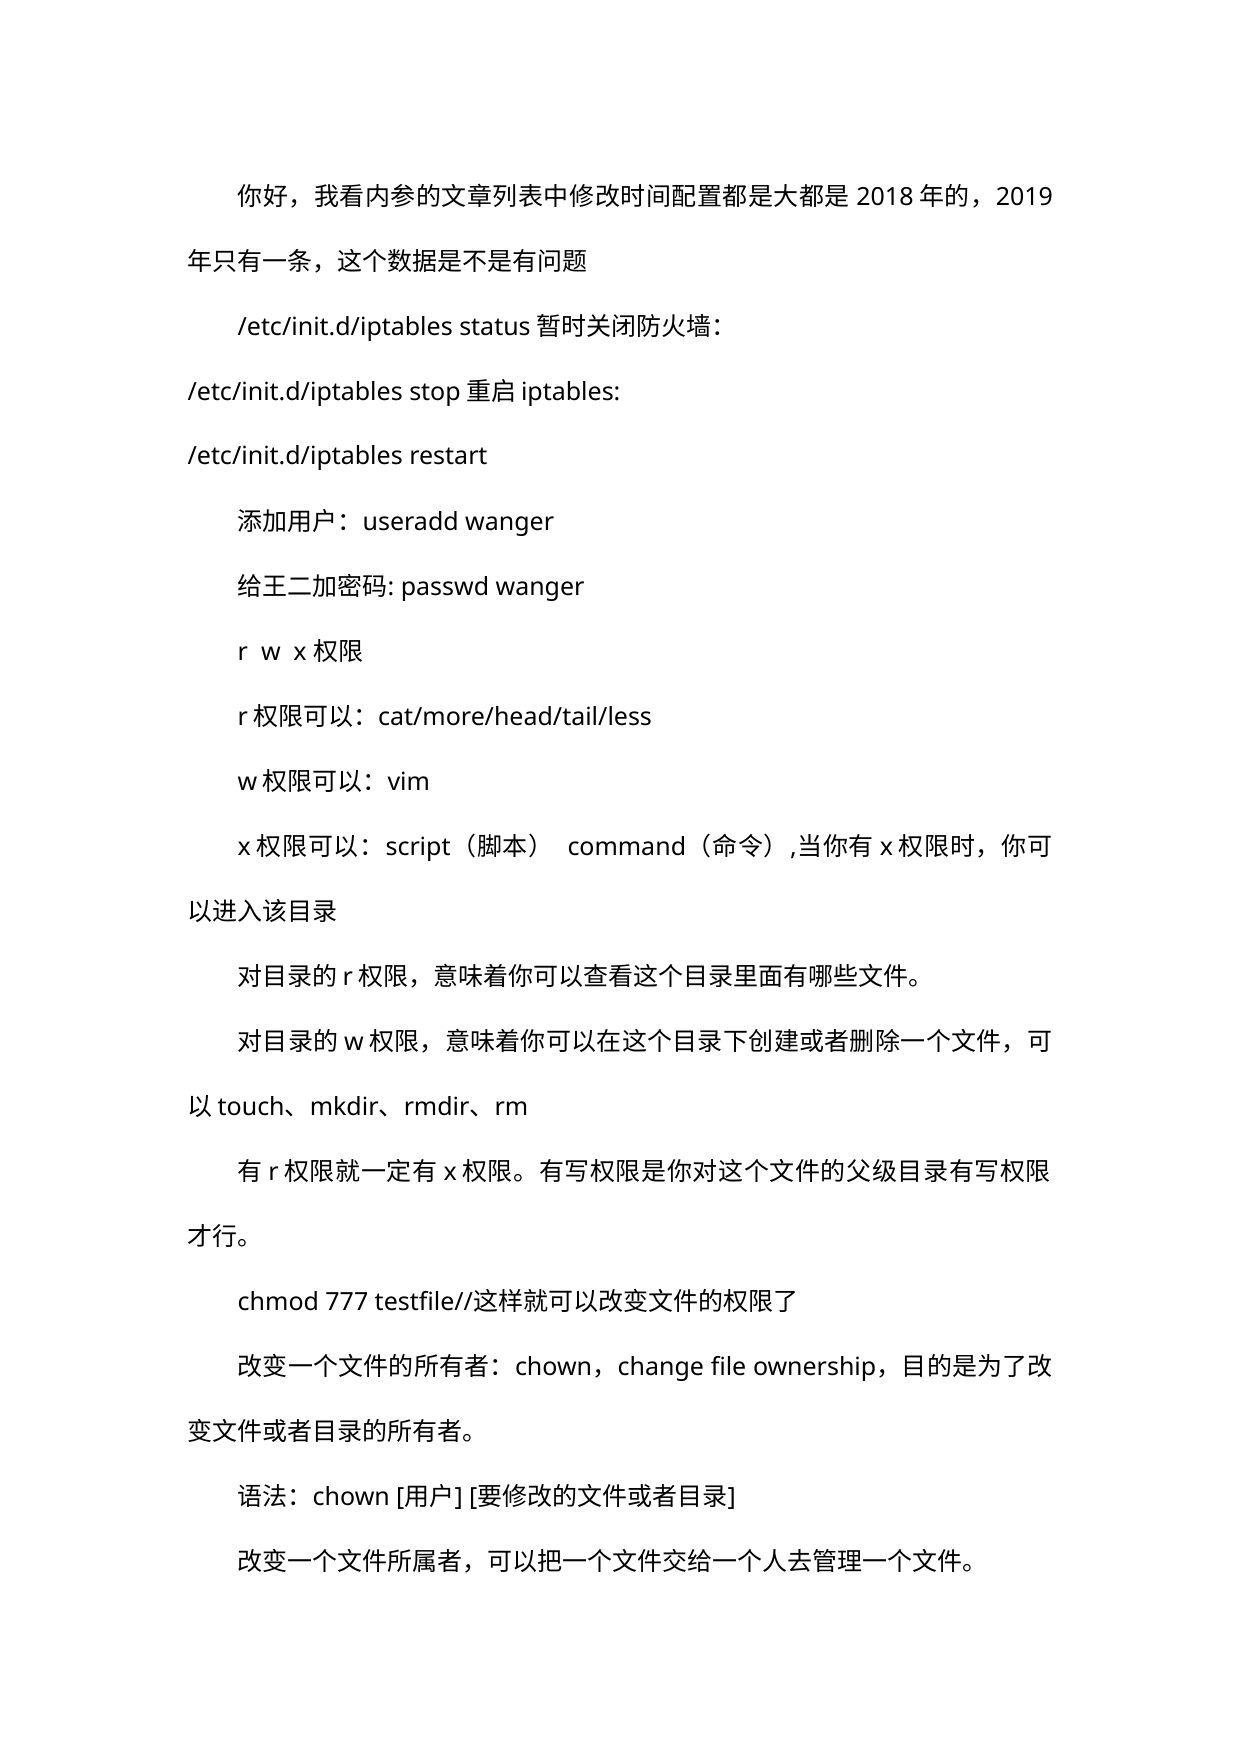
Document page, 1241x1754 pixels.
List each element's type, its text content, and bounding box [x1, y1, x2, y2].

text x权限可以：script（脚本） command（命令）,当你有x权限时，你可以进入该目录 [187, 812, 1053, 942]
text 改变一个文件的所有者：chown，change file ownership，目的是为了改变文件或者目录的所有者。 [187, 1332, 1053, 1462]
text 添加用户：useradd wanger [187, 487, 1053, 552]
text 语法：chown [用户] [要修改的文件或者目录] [187, 1462, 1053, 1527]
text r权限可以：cat/more/head/tail/less [187, 682, 1053, 747]
text 改变一个文件所属者，可以把一个文件交给一个人去管理一个文件。 [187, 1527, 1053, 1592]
text 给王二加密码: passwd wanger [187, 552, 1053, 617]
text 你好，我看内参的文章列表中修改时间配置都是大都是2018年的，2019年只有一条，这个数据是不是有问题 [187, 162, 1053, 292]
text 对目录的w权限，意味着你可以在这个目录下创建或者删除一个文件，可以touch、mkdir、rmdir、rm [187, 1007, 1053, 1137]
text 对目录的r权限，意味着你可以查看这个目录里面有哪些文件。 [187, 942, 1053, 1007]
text r w x 权限 [187, 617, 1053, 682]
text 有r权限就一定有x权限。有写权限是你对这个文件的父级目录有写权限才行。 [187, 1137, 1053, 1267]
text chmod 777 testfile//这样就可以改变文件的权限了 [187, 1267, 1053, 1332]
text /etc/init.d/iptables status暂时关闭防火墙： /etc/init.d/iptables stop重启iptables: /etc/init.d/iptables restart [187, 292, 1053, 487]
text w权限可以：vim [187, 747, 1053, 812]
